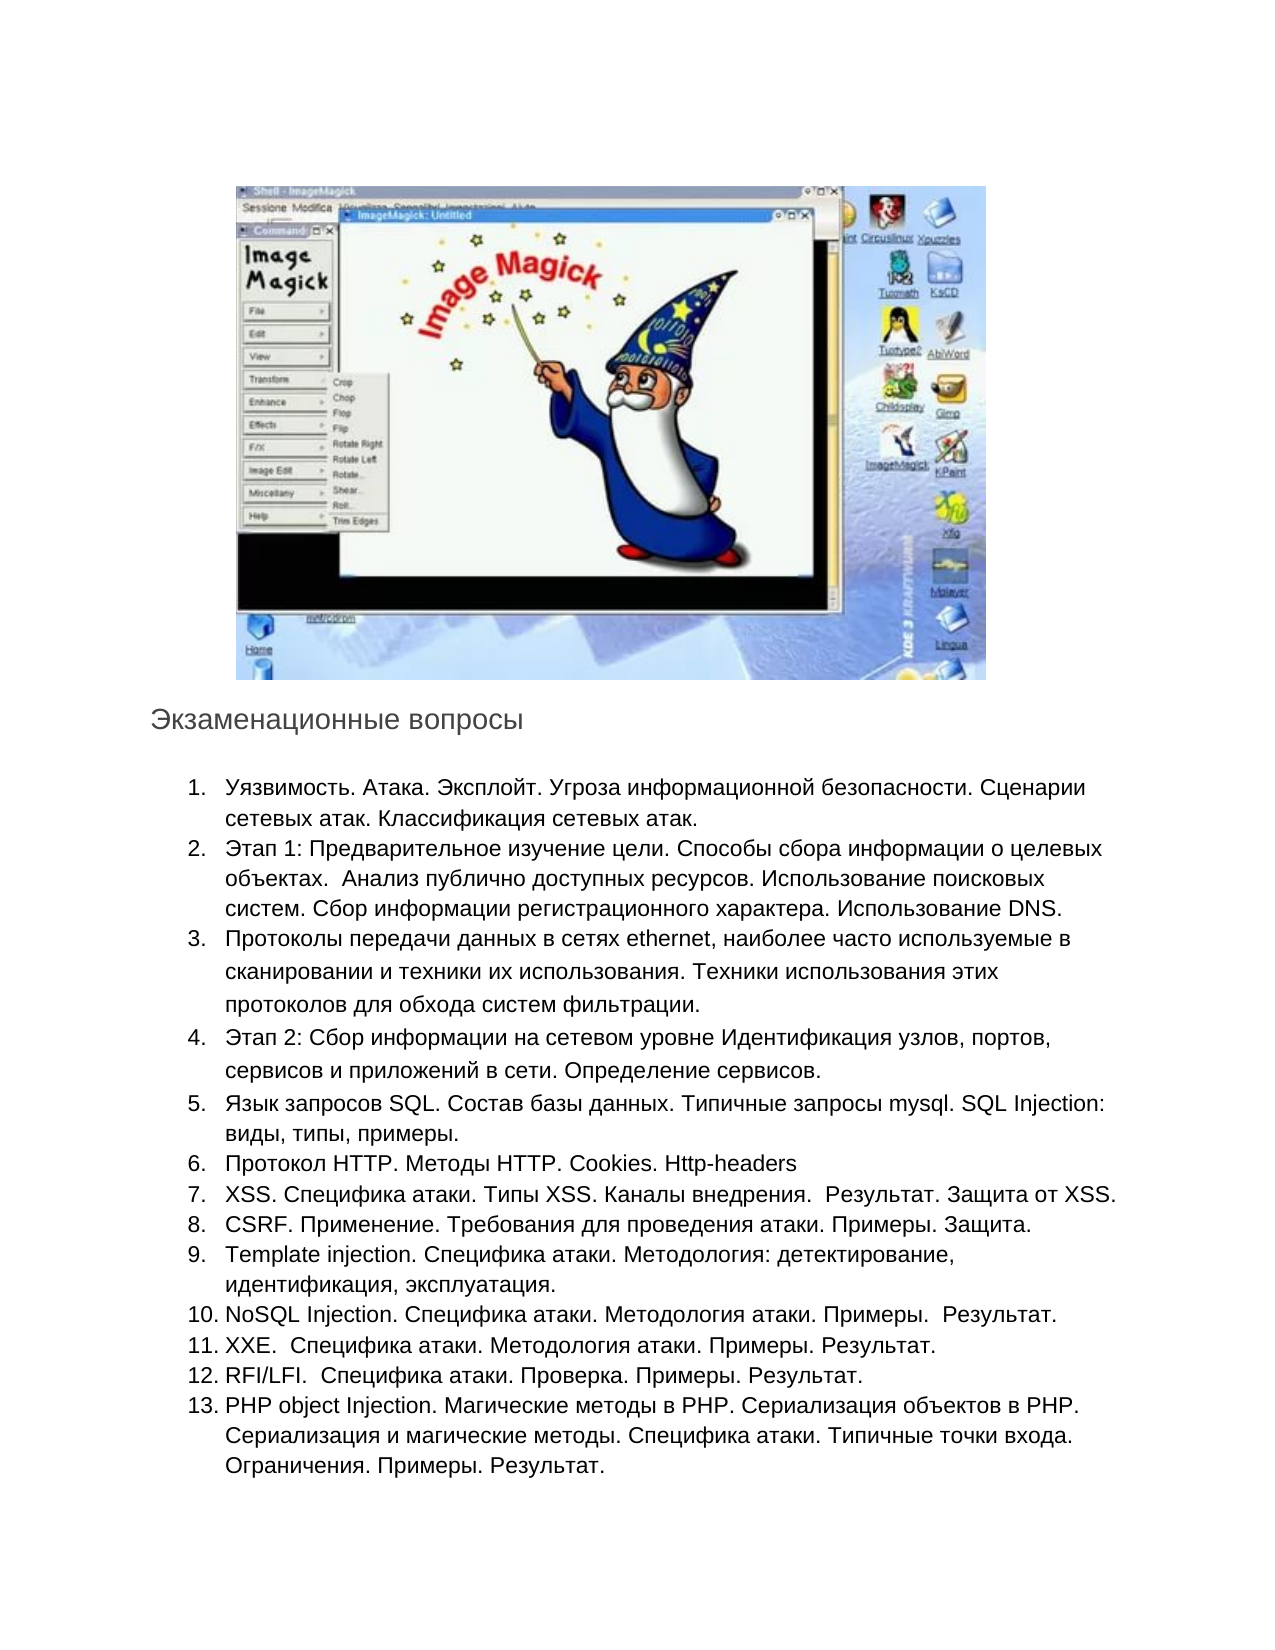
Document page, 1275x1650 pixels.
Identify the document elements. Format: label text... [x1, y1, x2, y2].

subtitle Экзаменационные вопросы [150, 702, 1125, 736]
list Уязвимость. Атака. Эксплойт. Угроза информационной безопасности. Сценарии сетевых атак. Классификация сетевых атак. [187, 774, 1125, 831]
list XXE. Специфика атаки. Методология атаки. Примеры. Результат. [187, 1332, 1125, 1358]
list Протоколы передачи данных в сетях ethernet, наиболее часто используемые в сканировании и техники их использования. Техники использования этих протоколов для обхода систем фильтрации. [187, 925, 1125, 1017]
list Этап 2: Сбор информации на сетевом уровне Идентификация узлов, портов, сервисов и приложений в сети. Определение сервисов. [187, 1024, 1125, 1083]
list Язык запросов SQL. Состав базы данных. Типичные запросы mysql. SQL Injection: виды, типы, примеры. [187, 1090, 1125, 1146]
list Template injection. Специфика атаки. Методология: детектирование, идентификация, эксплуатация. [187, 1241, 1125, 1297]
list CSRF. Применение. Требования для проведения атаки. Примеры. Защита. [187, 1211, 1125, 1237]
list XSS. Специфика атаки. Типы XSS. Каналы внедрения. Результат. Защита от XSS. [187, 1181, 1125, 1207]
list Этап 1: Предварительное изучение цели. Способы сбора информации о целевых объектах. Анализ публично доступных ресурсов. Использование поисковых систем. Сбор информации регистрационного характера. Использование DNS. [187, 835, 1125, 921]
list Протокол HTTP. Методы HTTP. Cookies. Http-headers [187, 1150, 1125, 1177]
list NoSQL Injection. Специфика атаки. Методология атаки. Примеры. Результат. [187, 1301, 1125, 1328]
list PHP object Injection. Магические методы в PHP. Сериализация объектов в PHP. Сериализация и магические методы. Специфика атаки. Типичные точки входа. Ограничения. Примеры. Результат. [187, 1392, 1125, 1479]
picture [236, 186, 986, 680]
list RFI/LFI. Специфика атаки. Проверка. Примеры. Результат. [187, 1362, 1125, 1388]
